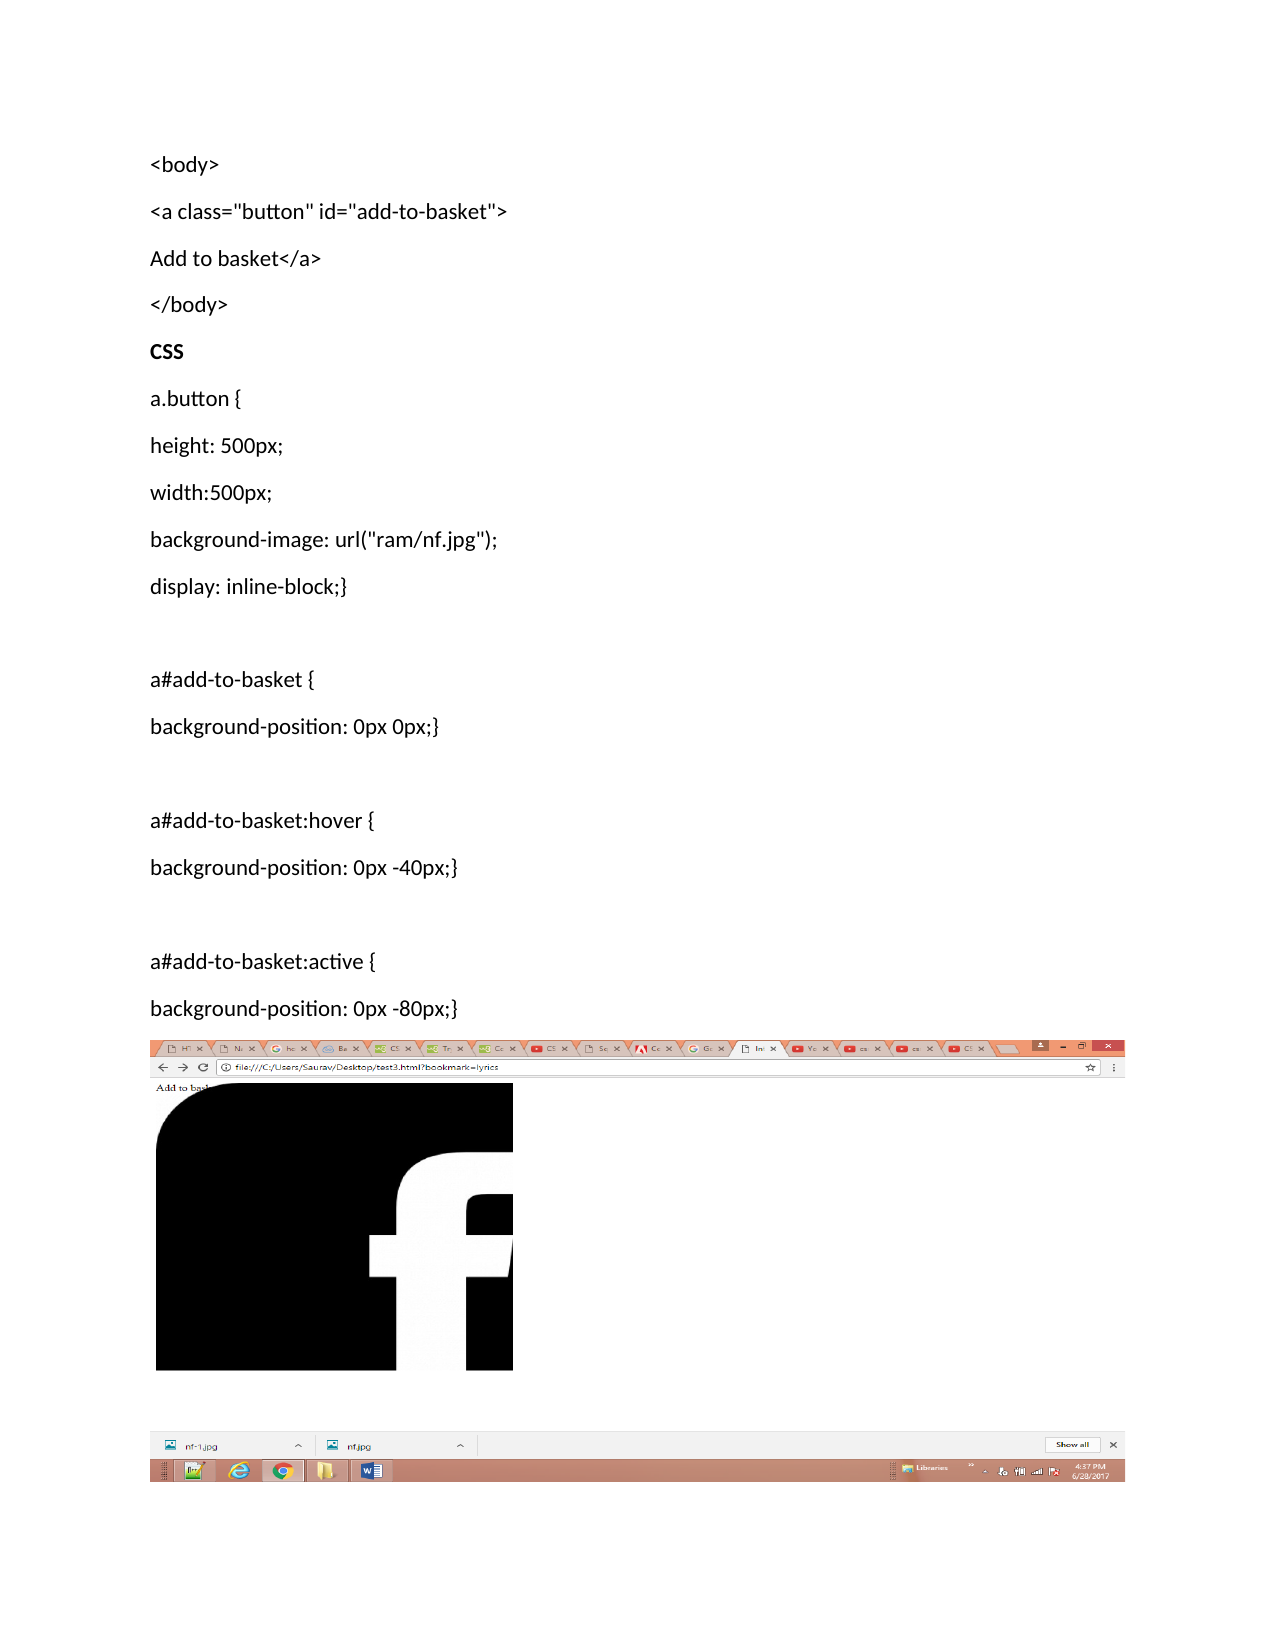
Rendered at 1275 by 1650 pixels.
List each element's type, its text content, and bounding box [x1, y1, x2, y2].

text a.button { [150, 384, 1125, 412]
text background-image: url("ram/nf.jpg"); [150, 525, 1125, 553]
text a#add-to-basket { [150, 666, 1125, 694]
text </body> [150, 291, 1125, 319]
text background-position: 0px -80px;} [150, 994, 1125, 1022]
text CSS [150, 337, 1125, 366]
text height: 500px; [150, 431, 1125, 459]
text a#add-to-basket:hover { [150, 806, 1125, 834]
text Add to basket</a> [150, 244, 1125, 272]
text background-position: 0px -40px;} [150, 853, 1125, 881]
text <a class="button" id="add-to-basket"> [150, 197, 1125, 225]
text width:500px; [150, 478, 1125, 506]
picture [150, 1040, 1125, 1482]
text a#add-to-basket:active { [150, 947, 1125, 975]
text <body> [150, 150, 1125, 178]
text background-position: 0px 0px;} [150, 712, 1125, 741]
text display: inline-block;} [150, 572, 1125, 600]
